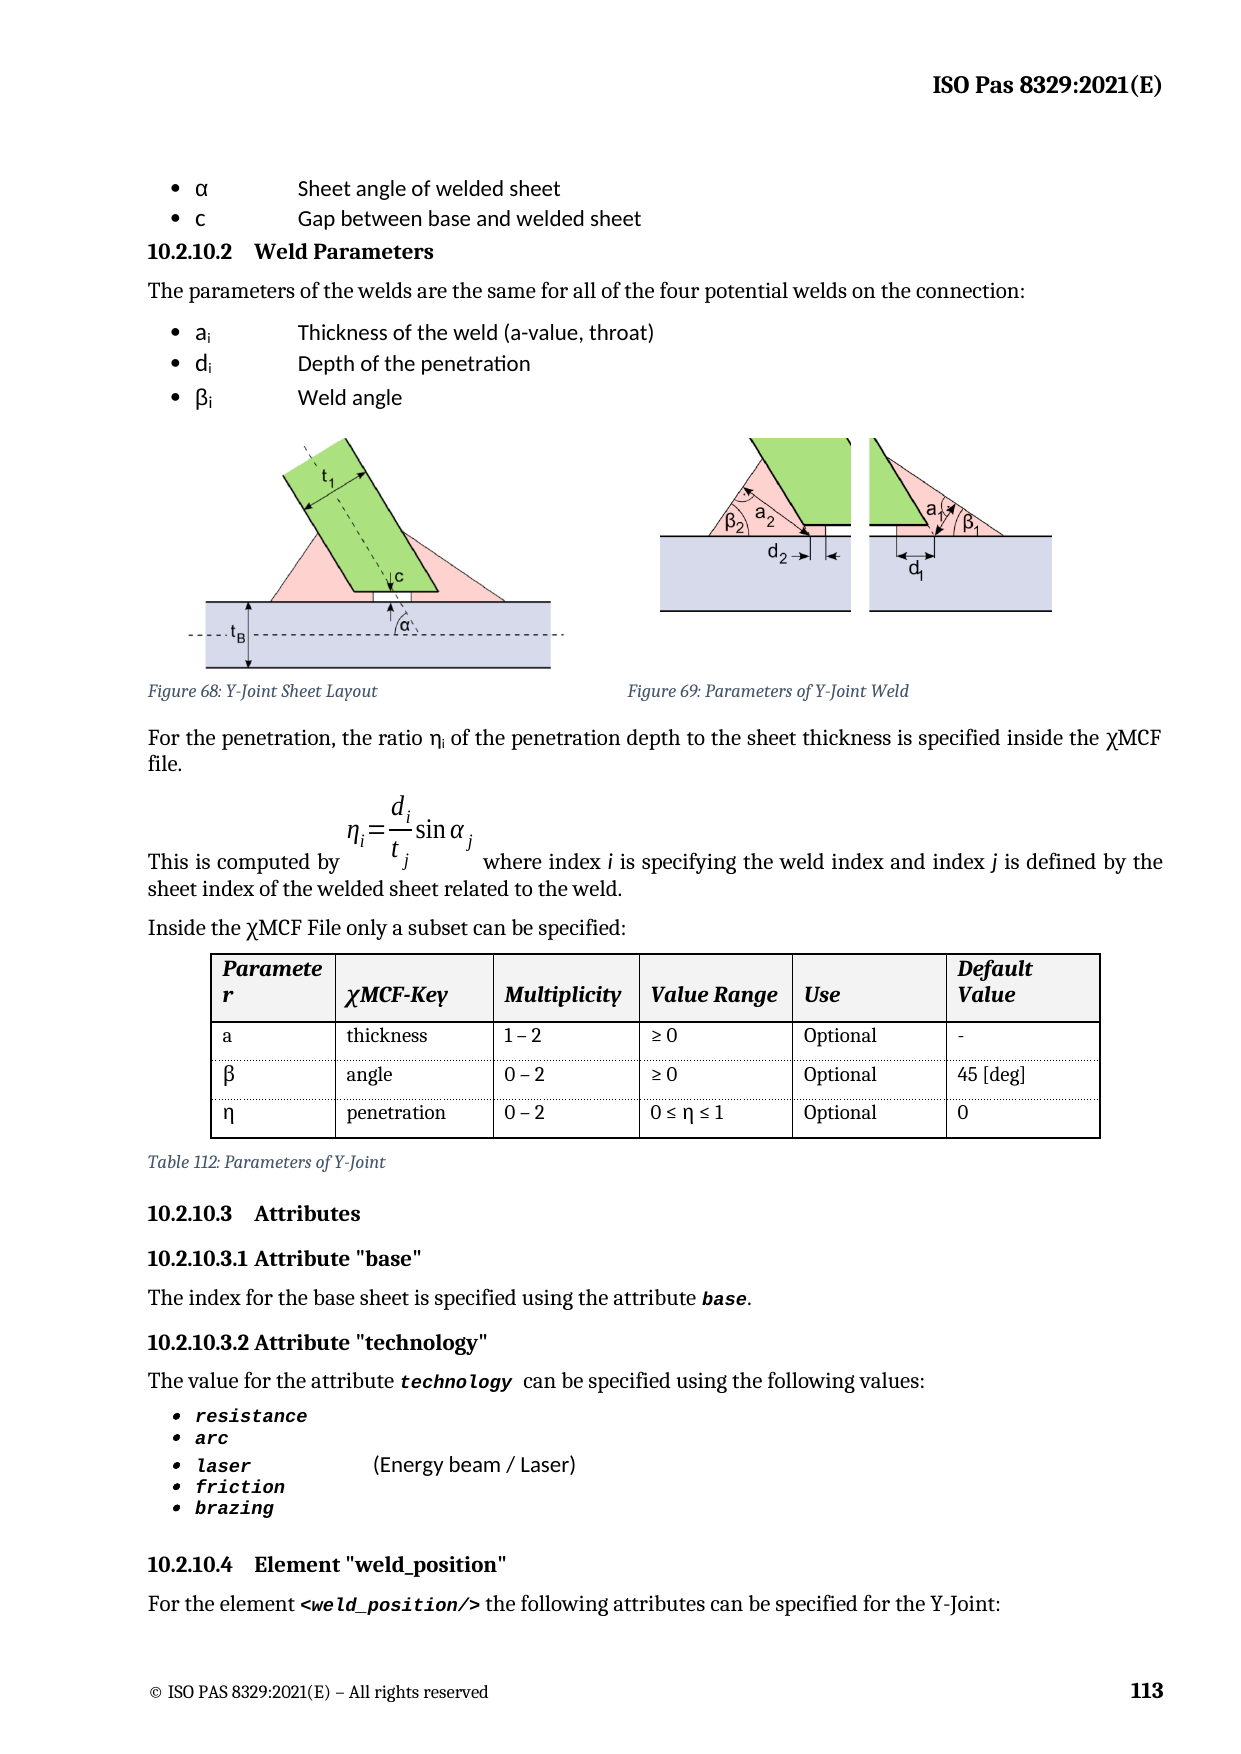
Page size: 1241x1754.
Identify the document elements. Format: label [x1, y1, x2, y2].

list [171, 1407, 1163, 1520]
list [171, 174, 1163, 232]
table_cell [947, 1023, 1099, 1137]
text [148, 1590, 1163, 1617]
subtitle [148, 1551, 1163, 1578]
picture [869, 438, 1052, 612]
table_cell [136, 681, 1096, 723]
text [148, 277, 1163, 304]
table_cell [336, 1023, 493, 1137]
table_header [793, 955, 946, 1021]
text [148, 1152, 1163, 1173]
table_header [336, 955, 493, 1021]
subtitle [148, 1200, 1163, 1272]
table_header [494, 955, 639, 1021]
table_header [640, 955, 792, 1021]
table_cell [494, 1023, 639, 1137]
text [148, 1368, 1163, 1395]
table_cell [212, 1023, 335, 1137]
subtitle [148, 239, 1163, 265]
picture [188, 438, 564, 669]
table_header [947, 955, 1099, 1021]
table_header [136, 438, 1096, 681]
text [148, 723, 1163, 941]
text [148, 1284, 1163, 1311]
picture [660, 438, 851, 612]
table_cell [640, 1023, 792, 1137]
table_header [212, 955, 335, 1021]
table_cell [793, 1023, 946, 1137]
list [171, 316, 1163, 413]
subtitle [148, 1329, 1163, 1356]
